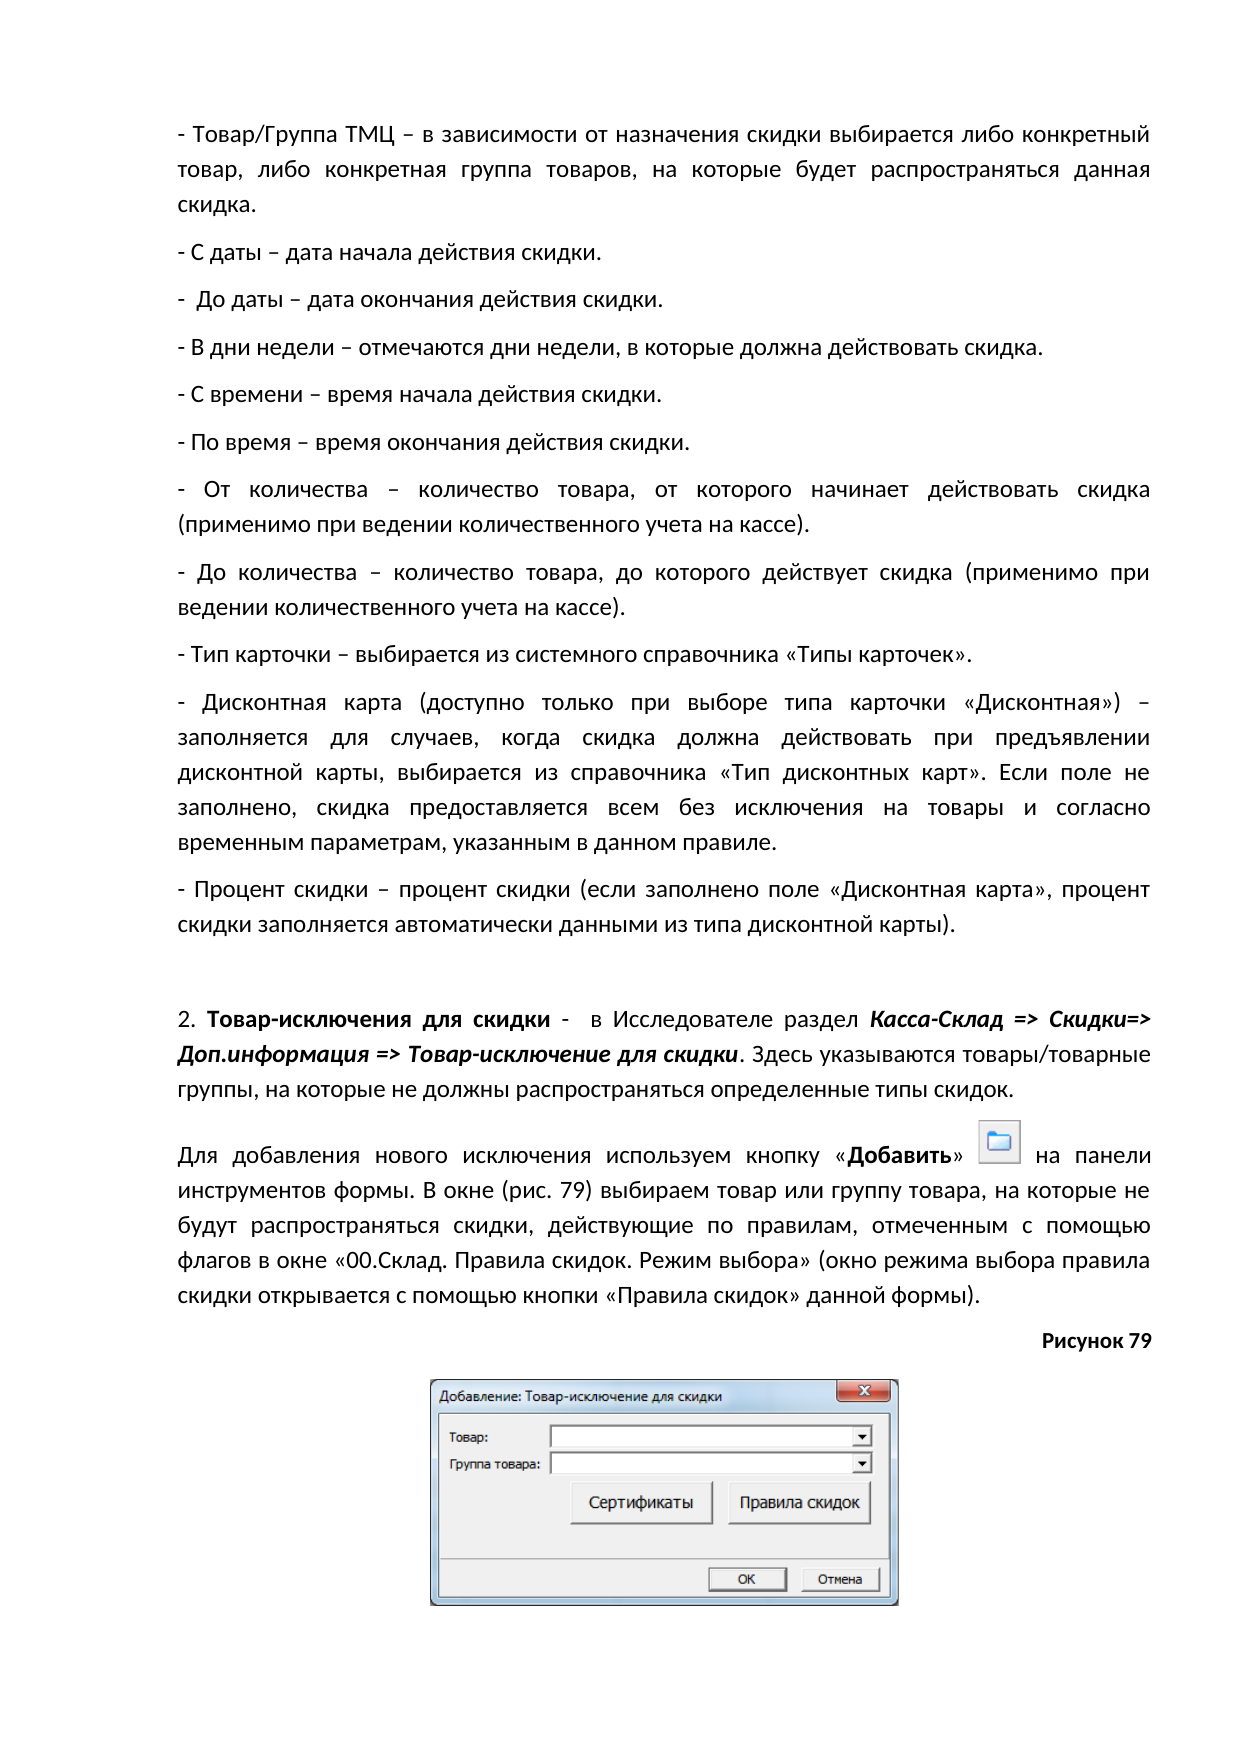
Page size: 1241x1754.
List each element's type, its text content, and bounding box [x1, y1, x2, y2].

text - С времени – время начала действия скидки. [177, 378, 1152, 409]
picture [978, 1120, 1021, 1164]
text 2. Товар-исключения для скидки - в Исследователе раздел Касса-Склад => Скидки=> Доп.информация => Товар-исключение для скидки. Здесь указываются товары/товарные группы, на которые не должны распространяться определенные типы скидок. [177, 1003, 1152, 1104]
text - Товар/Группа ТМЦ – в зависимости от назначения скидки выбирается либо конкретный товар, либо конкретная группа товаров, на которые будет распространяться данная скидка. [177, 118, 1152, 219]
text - Дисконтная карта (доступно только при выборе типа карточки «Дисконтная») – заполняется для случаев, когда скидка должна действовать при предъявлении дисконтной карты, выбирается из справочника «Тип дисконтных карт». Если поле не заполнено, скидка предоставляется всем без исключения на товары и согласно временным параметрам, указанным в данном правиле. [177, 686, 1152, 856]
picture [430, 1379, 899, 1606]
text Для добавления нового исключения используем кнопку «Добавить» на панели инструментов формы. В окне (рис. 79) выбираем товар или группу товара, на которые не будут распространяться скидки, действующие по правилам, отмеченным с помощью флагов в окне «00.Склад. Правила скидок. Режим выбора» (окно режима выбора правила скидки открывается с помощью кнопки «Правила скидок» данной формы). [177, 1121, 1152, 1309]
text - До даты – дата окончания действия скидки. [177, 283, 1152, 314]
text - От количества – количество товара, от которого начинает действовать скидка (применимо при ведении количественного учета на кассе). [177, 473, 1152, 539]
text - До количества – количество товара, до которого действует скидка (применимо при ведении количественного учета на кассе). [177, 556, 1152, 621]
text - С даты – дата начала действия скидки. [177, 236, 1152, 266]
text - Тип карточки – выбирается из системного справочника «Типы карточек». [177, 638, 1152, 669]
text Рисунок 79 [177, 1326, 1152, 1354]
text - В дни недели – отмечаются дни недели, в которые должна действовать скидка. [177, 331, 1152, 361]
text - Процент скидки – процент скидки (если заполнено поле «Дисконтная карта», процент скидки заполняется автоматически данными из типа дисконтной карты). [177, 873, 1152, 939]
text - По время – время окончания действия скидки. [177, 426, 1152, 456]
